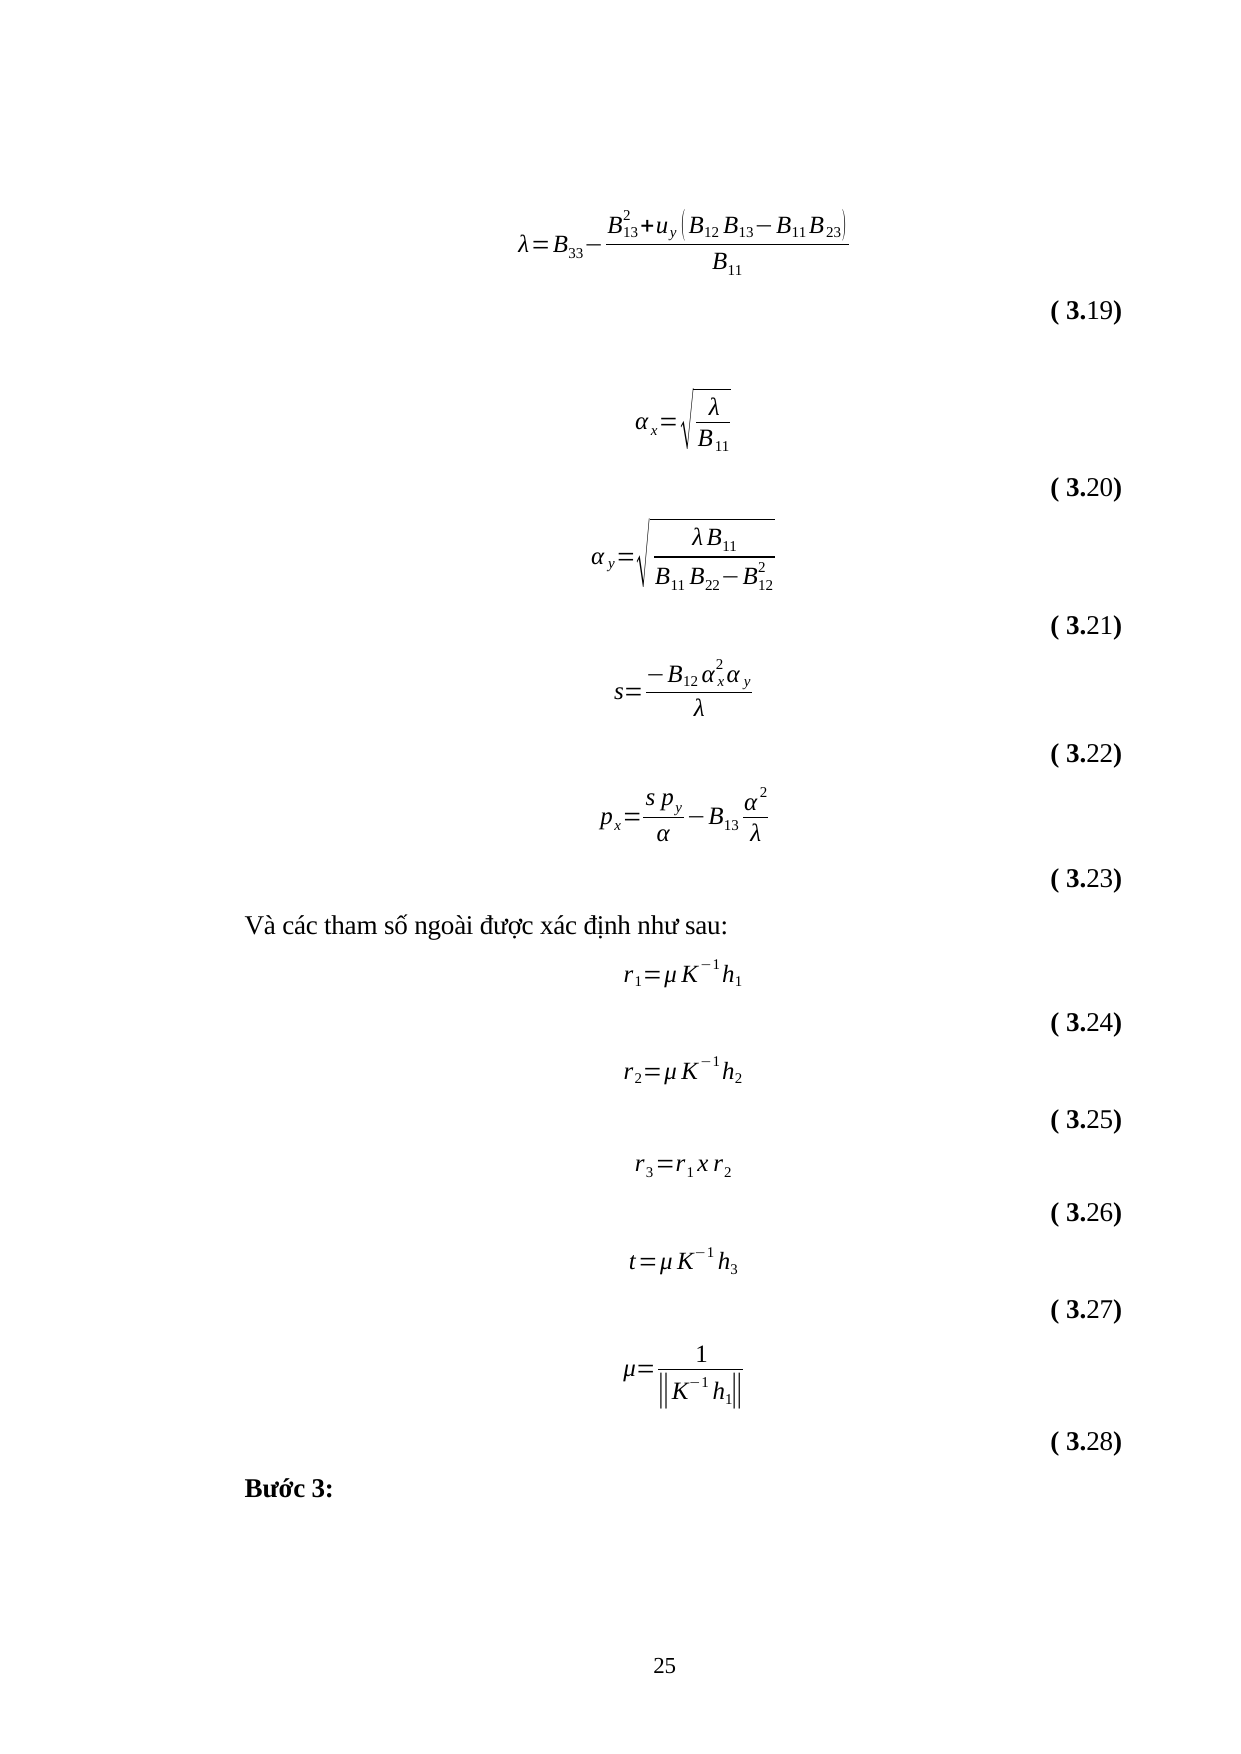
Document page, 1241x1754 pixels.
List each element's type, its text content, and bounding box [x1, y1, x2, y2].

text ( 3.27) [207, 1294, 1122, 1325]
text Bước 3: [207, 1472, 1122, 1503]
text ( 3.23) [207, 862, 1122, 893]
text ( 3.28) [207, 1426, 1122, 1457]
text ( 3.24) [207, 1006, 1122, 1037]
text ( 3.25) [207, 1103, 1122, 1134]
text ( 3.22) [207, 737, 1122, 768]
text ( 3.21) [207, 609, 1122, 640]
text ( 3.26) [207, 1197, 1122, 1228]
text ( 3.20) [207, 471, 1122, 502]
text ( 3.19) [207, 294, 1122, 325]
text Và các tham số ngoài được xác định như sau: [207, 909, 1122, 940]
